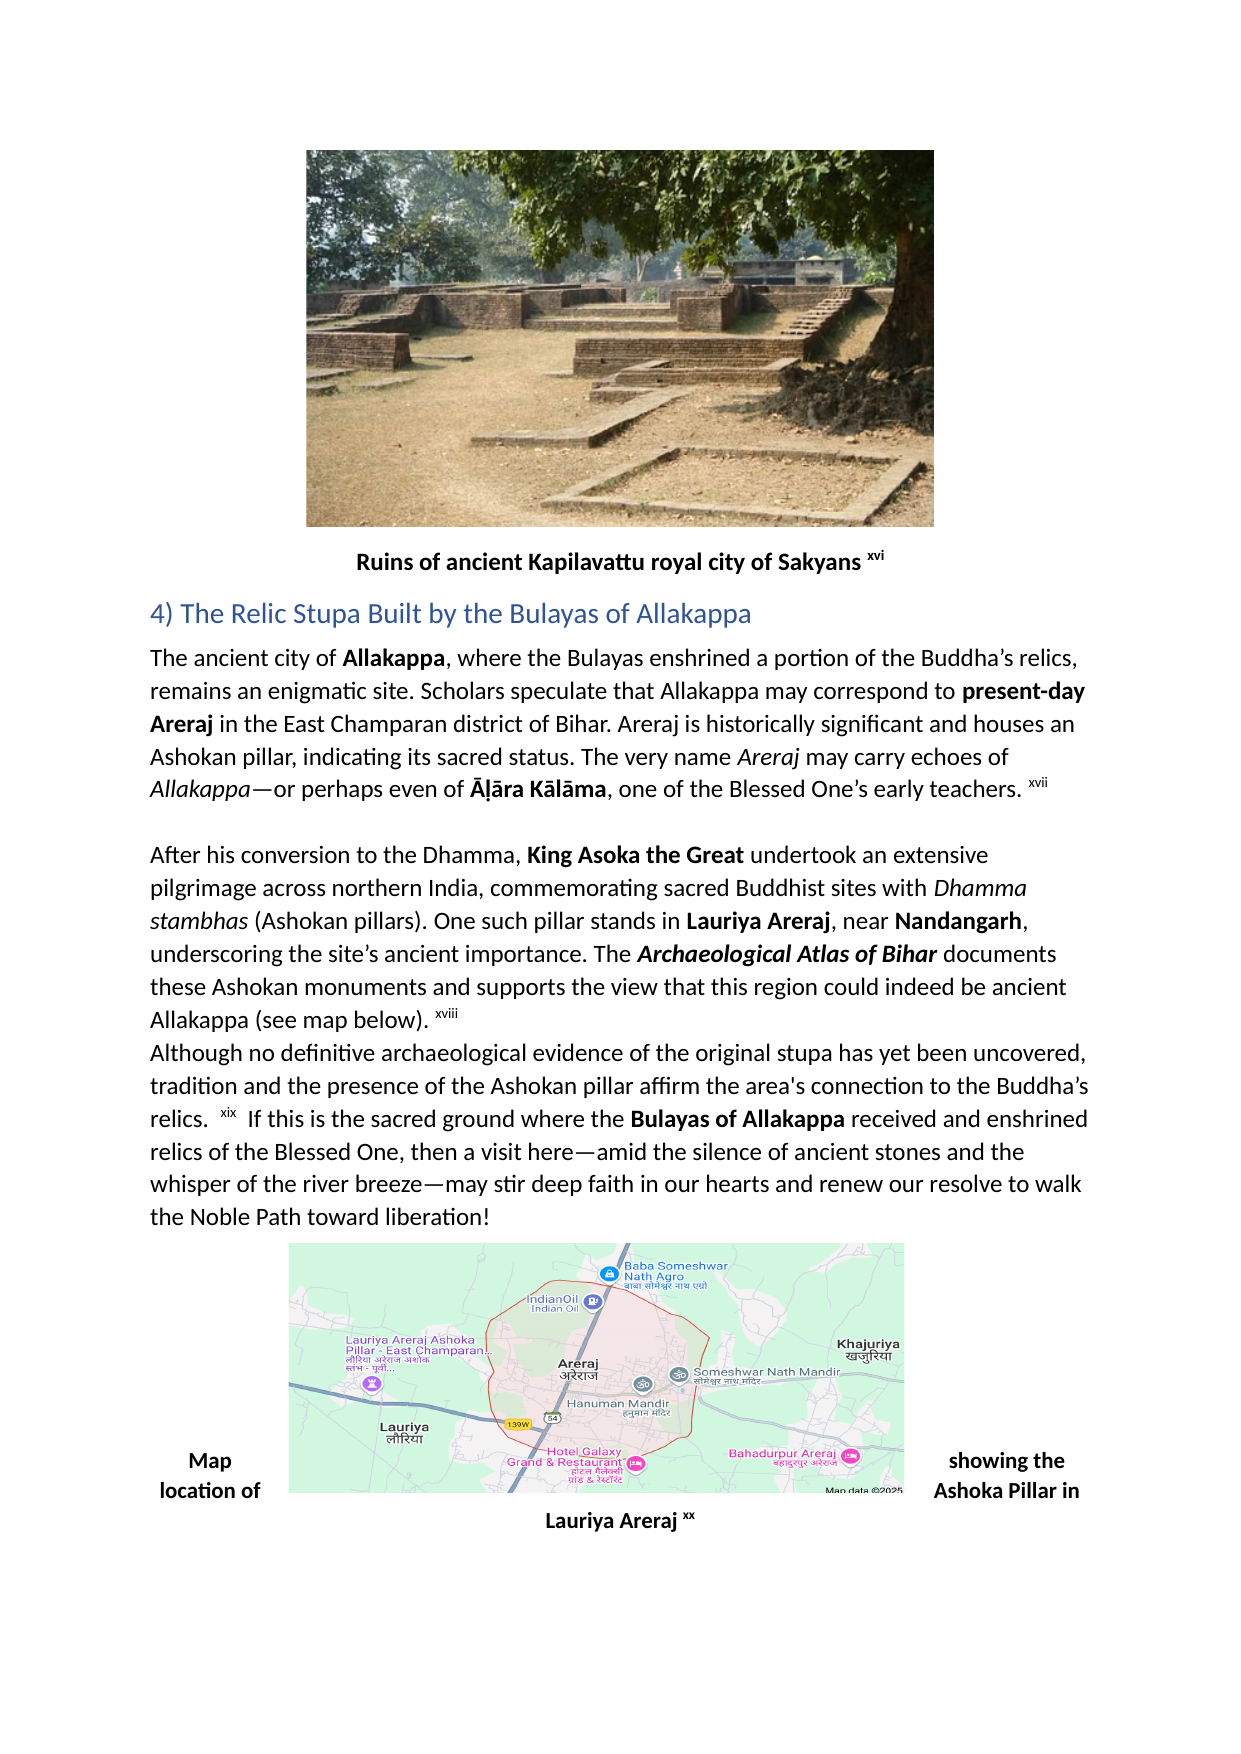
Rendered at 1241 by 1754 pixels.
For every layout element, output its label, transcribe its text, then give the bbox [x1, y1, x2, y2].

text Although no definitive archaeological evidence of the original stupa has yet been uncovered, tradition and the presence of the Ashokan pillar affirm the area's connection to the Buddha’s relics. If this is the sacred ground where the Bulayas of Allakappa received and enshrined relics of the Blessed One, then a visit here—amid the silence of ancient stones and the whisper of the river breeze—may stir deep faith in our hearts and renew our resolve to walk the Noble Path toward liberation! [150, 1037, 1090, 1232]
text Map showing the location of Ashoka Pillar in Lauriya Areraj [150, 1446, 1090, 1534]
subtitle 4) The Relic Stupa Built by the Bulayas of Allakappa [150, 595, 1090, 631]
text The ancient city of Allakappa, where the Bulayas enshrined a portion of the Buddha’s relics, remains an enigmatic site. Scholars speculate that Allakappa may correspond to present-day Areraj in the East Champaran district of Bihar. Areraj is historically significant and houses an Ashokan pillar, indicating its sacred status. The very name Areraj may carry echoes of Allakappa—or perhaps even of Āḷāra Kālāma, one of the Blessed One’s early teachers. [150, 642, 1090, 804]
text Ruins of ancient Kapilavattu royal city of Sakyans [150, 546, 1090, 576]
text After his conversion to the Dhamma, King Asoka the Great undertook an extensive pilgrimage across northern India, commemorating sacred Buddhist sites with Dhamma stambhas (Ashokan pillars). One such pillar stands in Lauriya Areraj, near Nandangarh, underscoring the site’s ancient importance. The Archaeological Atlas of Bihar documents these Ashokan monuments and supports the view that this region could indeed be ancient Allakappa (see map below). [150, 839, 1090, 1034]
picture [288, 1243, 904, 1493]
picture [306, 150, 934, 527]
